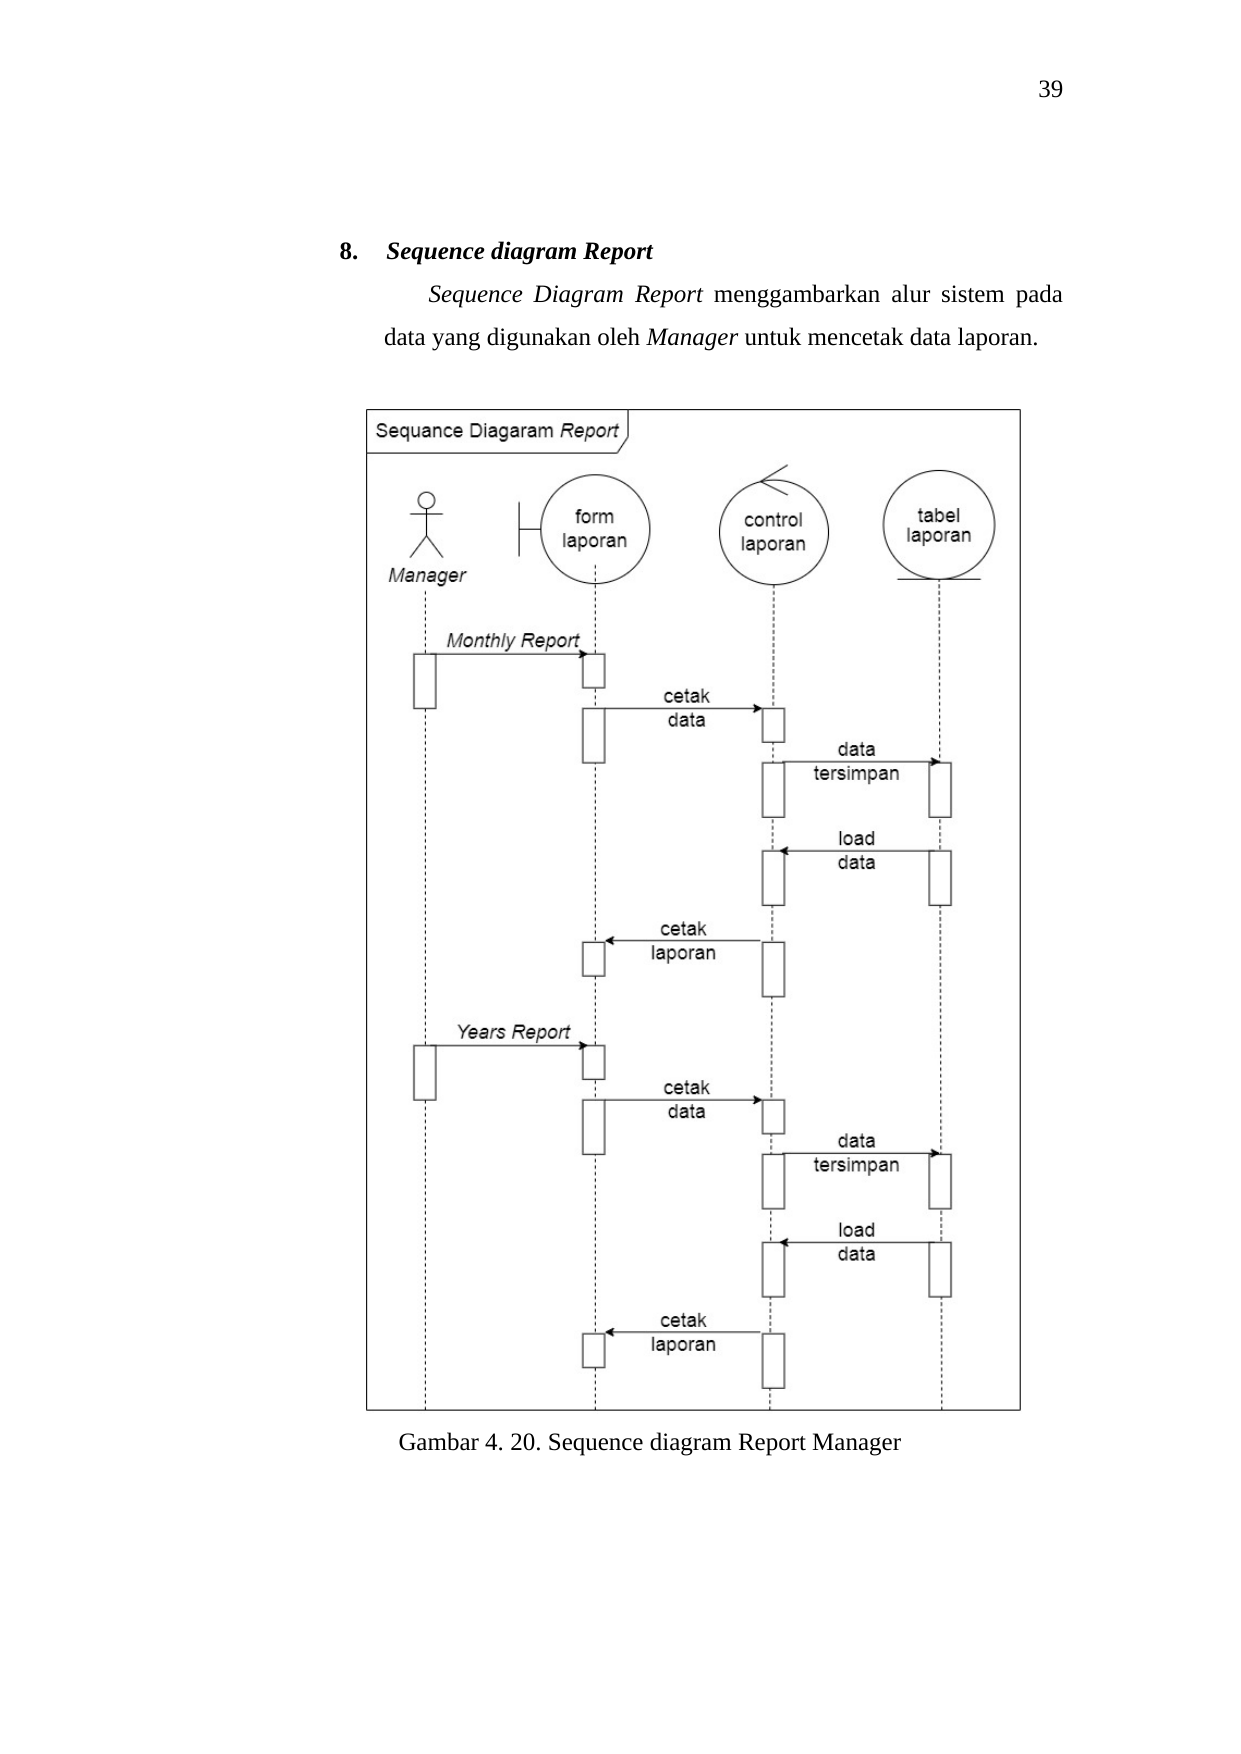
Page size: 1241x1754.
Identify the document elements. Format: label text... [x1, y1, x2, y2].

text Gambar 4. 20. Sequence diagram Report Manager [236, 1427, 1063, 1455]
text Sequence Diagram Report menggambarkan alur sistem pada data yang digunakan oleh Manager untuk mencetak data laporan. [384, 279, 1063, 351]
list Sequence diagram Report [339, 236, 1063, 265]
picture [365, 408, 1023, 1414]
